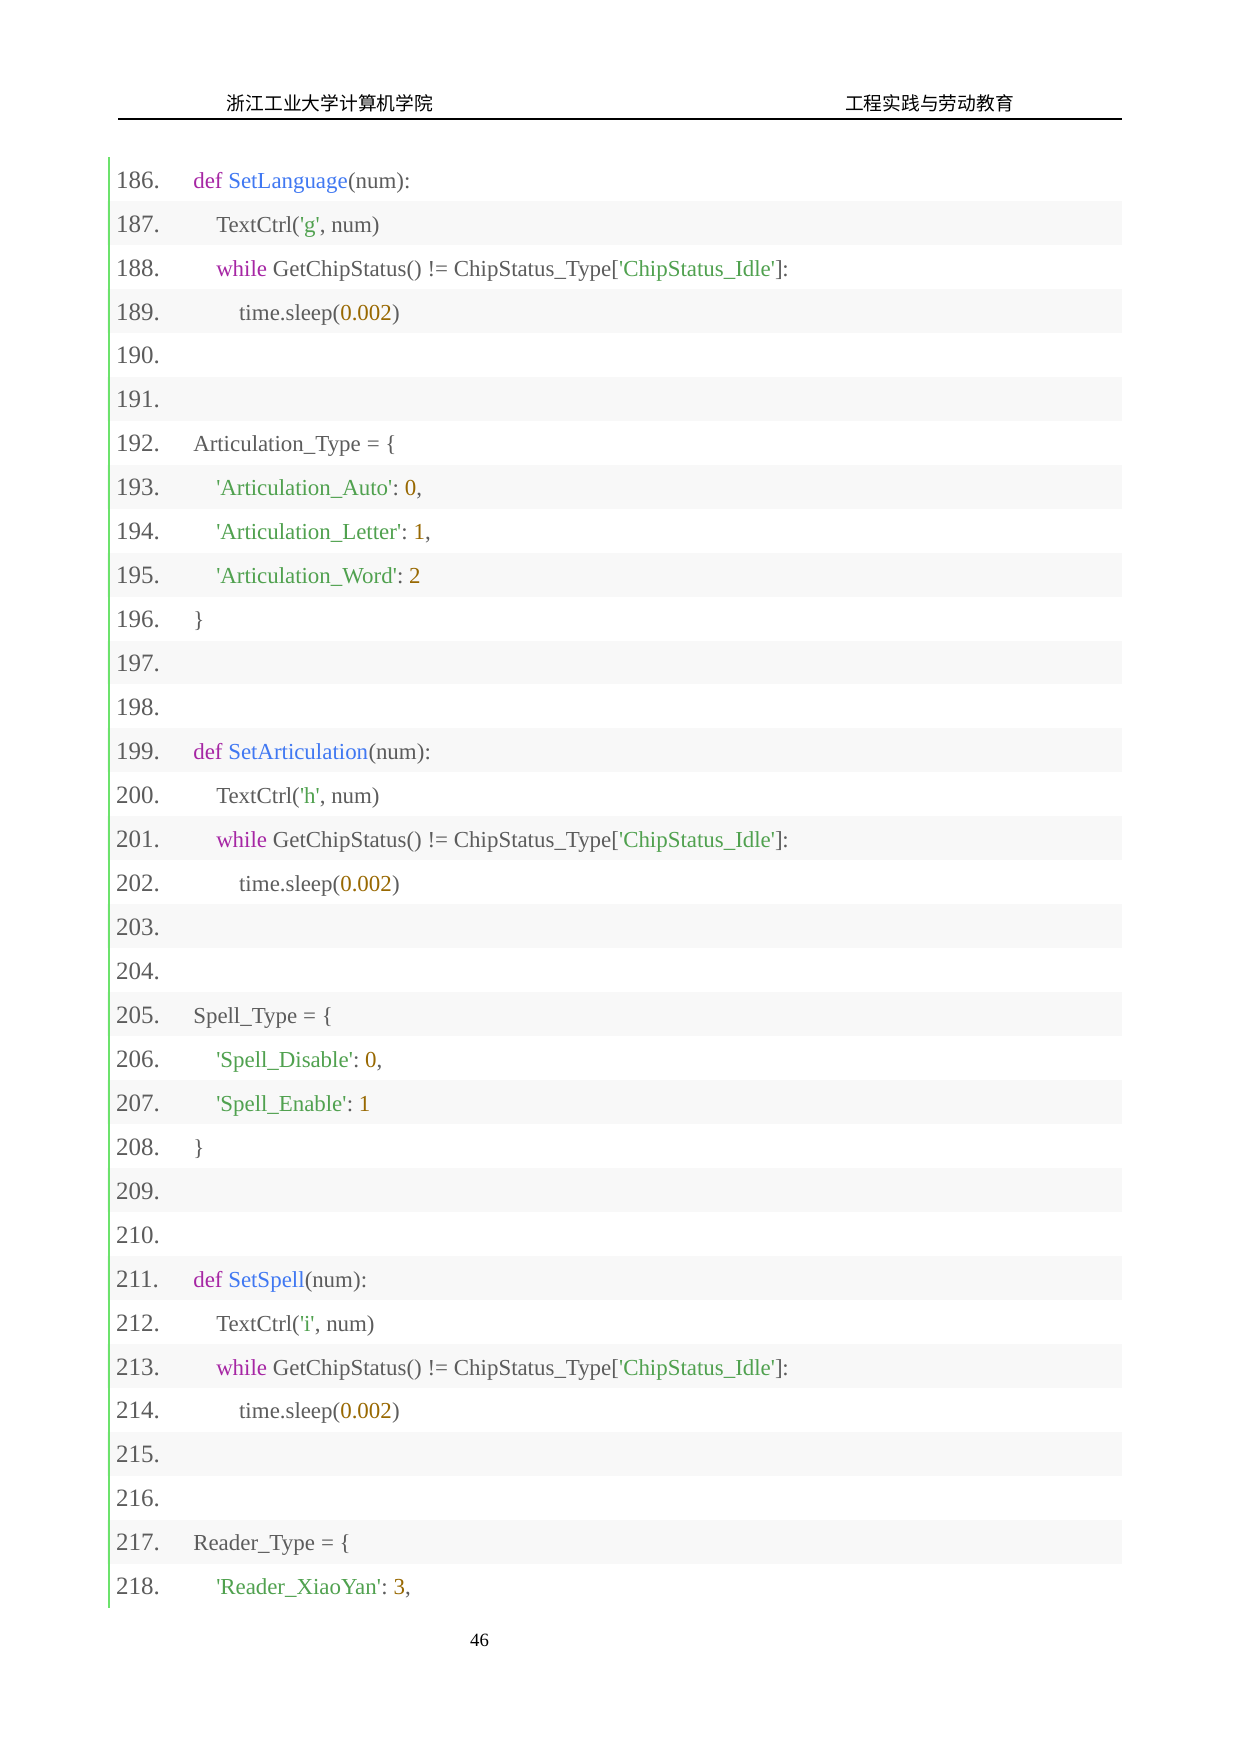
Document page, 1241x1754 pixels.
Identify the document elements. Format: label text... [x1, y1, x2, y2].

list } [110, 597, 1122, 641]
list time.sleep(0.002) [110, 289, 1122, 333]
list time.sleep(0.002) [110, 860, 1122, 904]
list TextCtrl('h', num) [110, 772, 1122, 816]
list def SetArticulation(num): [110, 728, 1122, 772]
list 'Articulation_Letter': 1, [110, 509, 1122, 553]
list def SetLanguage(num): [110, 157, 1122, 201]
list TextCtrl('g', num) [110, 201, 1122, 245]
list time.sleep(0.002) [110, 1388, 1122, 1432]
list } [110, 1124, 1122, 1168]
list Articulation_Type = { [110, 421, 1122, 465]
list Spell_Type = { [110, 992, 1122, 1036]
list TextCtrl('i', num) [110, 1300, 1122, 1344]
list while GetChipStatus() != ChipStatus_Type['ChipStatus_Idle']: [110, 1344, 1122, 1388]
list while GetChipStatus() != ChipStatus_Type['ChipStatus_Idle']: [110, 816, 1122, 860]
list def SetSpell(num): [110, 1256, 1122, 1300]
list Reader_Type = { [110, 1520, 1122, 1564]
list 'Reader_XiaoYan': 3, [110, 1564, 1122, 1608]
list while GetChipStatus() != ChipStatus_Type['ChipStatus_Idle']: [110, 245, 1122, 289]
list 'Articulation_Word': 2 [110, 553, 1122, 597]
list 'Spell_Disable': 0, [110, 1036, 1122, 1080]
list 'Spell_Enable': 1 [110, 1080, 1122, 1124]
list 'Articulation_Auto': 0, [110, 465, 1122, 509]
